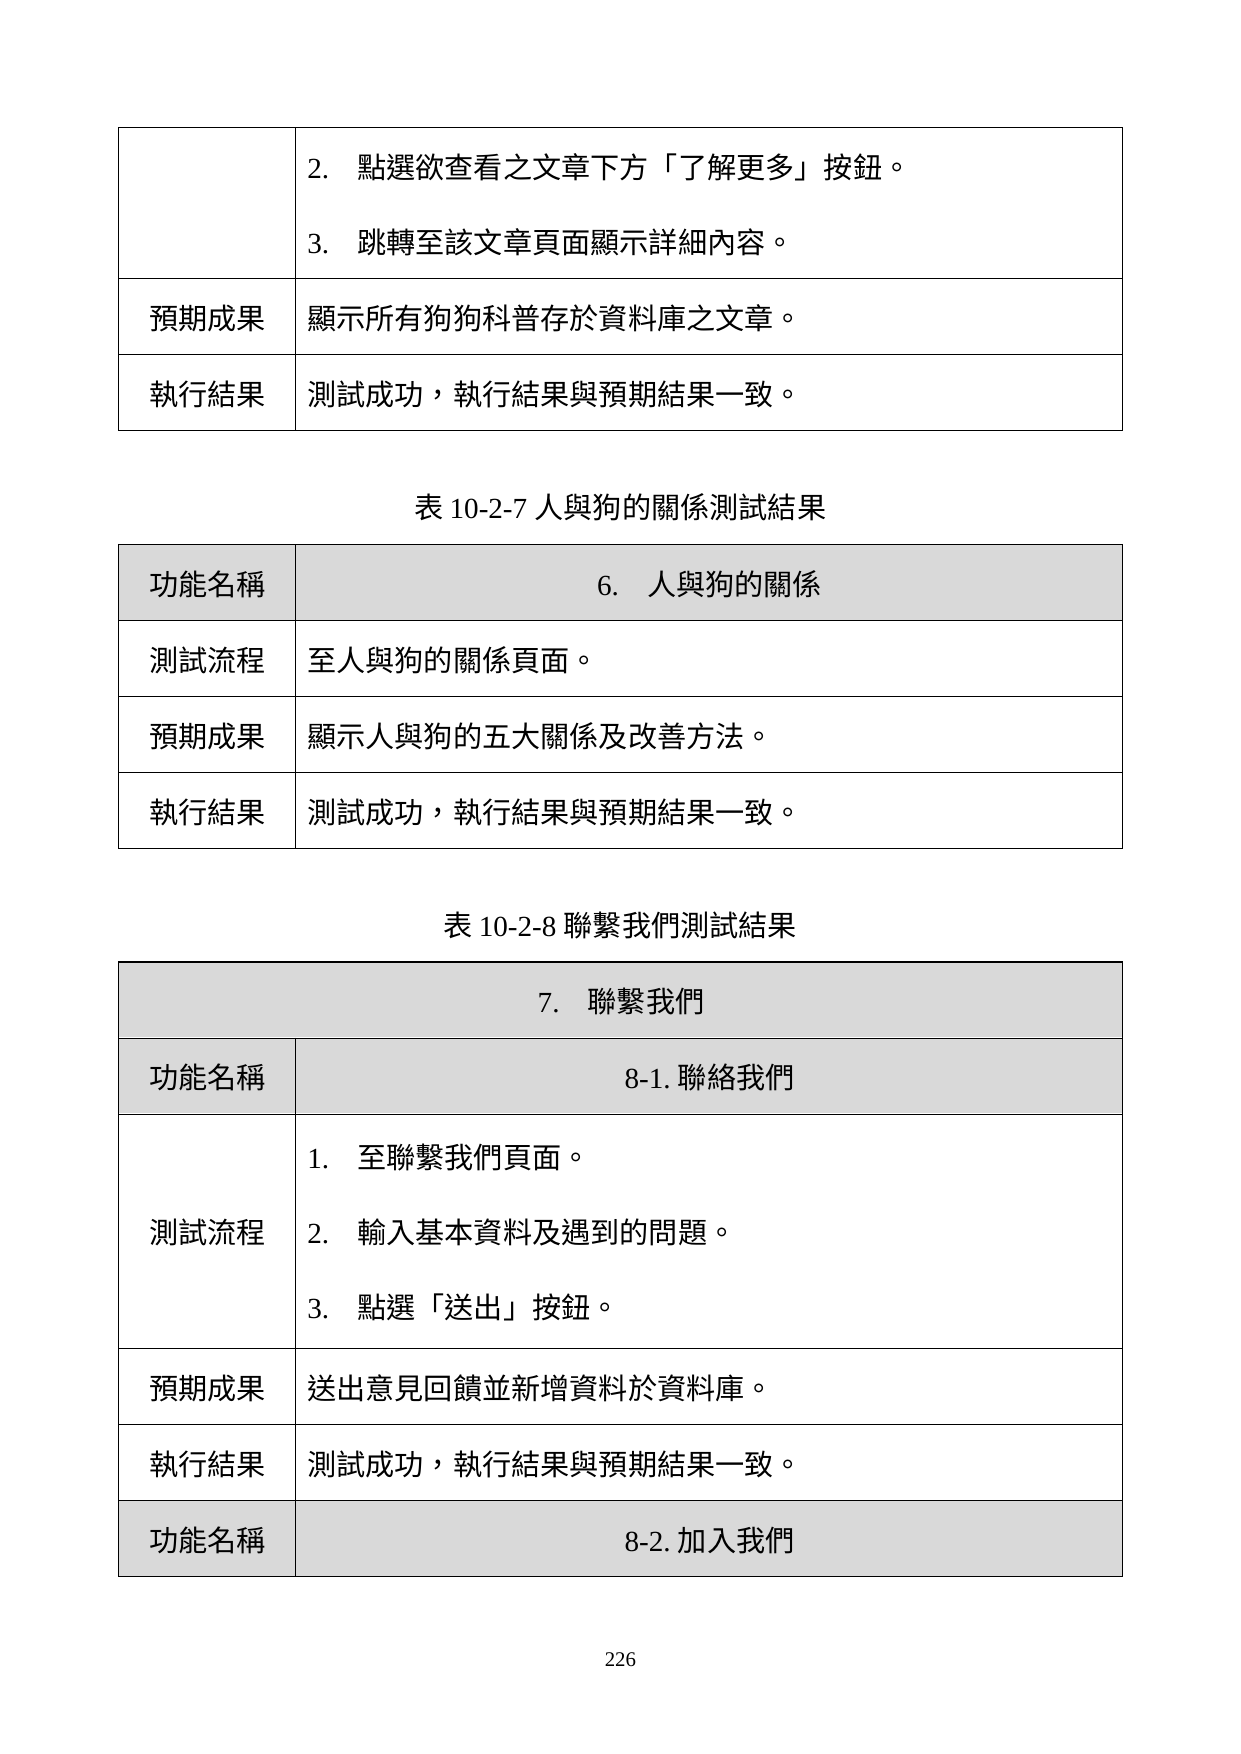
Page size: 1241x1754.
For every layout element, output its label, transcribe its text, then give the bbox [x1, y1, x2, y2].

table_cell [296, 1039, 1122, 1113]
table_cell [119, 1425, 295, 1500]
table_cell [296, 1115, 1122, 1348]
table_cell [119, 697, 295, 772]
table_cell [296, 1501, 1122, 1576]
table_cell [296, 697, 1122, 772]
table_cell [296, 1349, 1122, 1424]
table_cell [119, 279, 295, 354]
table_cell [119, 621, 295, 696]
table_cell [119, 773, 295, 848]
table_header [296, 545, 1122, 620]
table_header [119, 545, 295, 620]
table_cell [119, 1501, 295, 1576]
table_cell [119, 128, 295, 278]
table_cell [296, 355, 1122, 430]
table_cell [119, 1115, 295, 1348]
subtitle 表10-2-7 人與狗的關係測試結果 [118, 469, 1122, 544]
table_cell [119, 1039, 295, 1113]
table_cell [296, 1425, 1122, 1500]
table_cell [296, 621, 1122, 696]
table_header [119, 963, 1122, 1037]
subtitle 表10-2-8 聯繫我們測試結果 [118, 886, 1122, 961]
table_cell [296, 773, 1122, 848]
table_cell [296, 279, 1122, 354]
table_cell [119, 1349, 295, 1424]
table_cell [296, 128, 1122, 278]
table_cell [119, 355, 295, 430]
